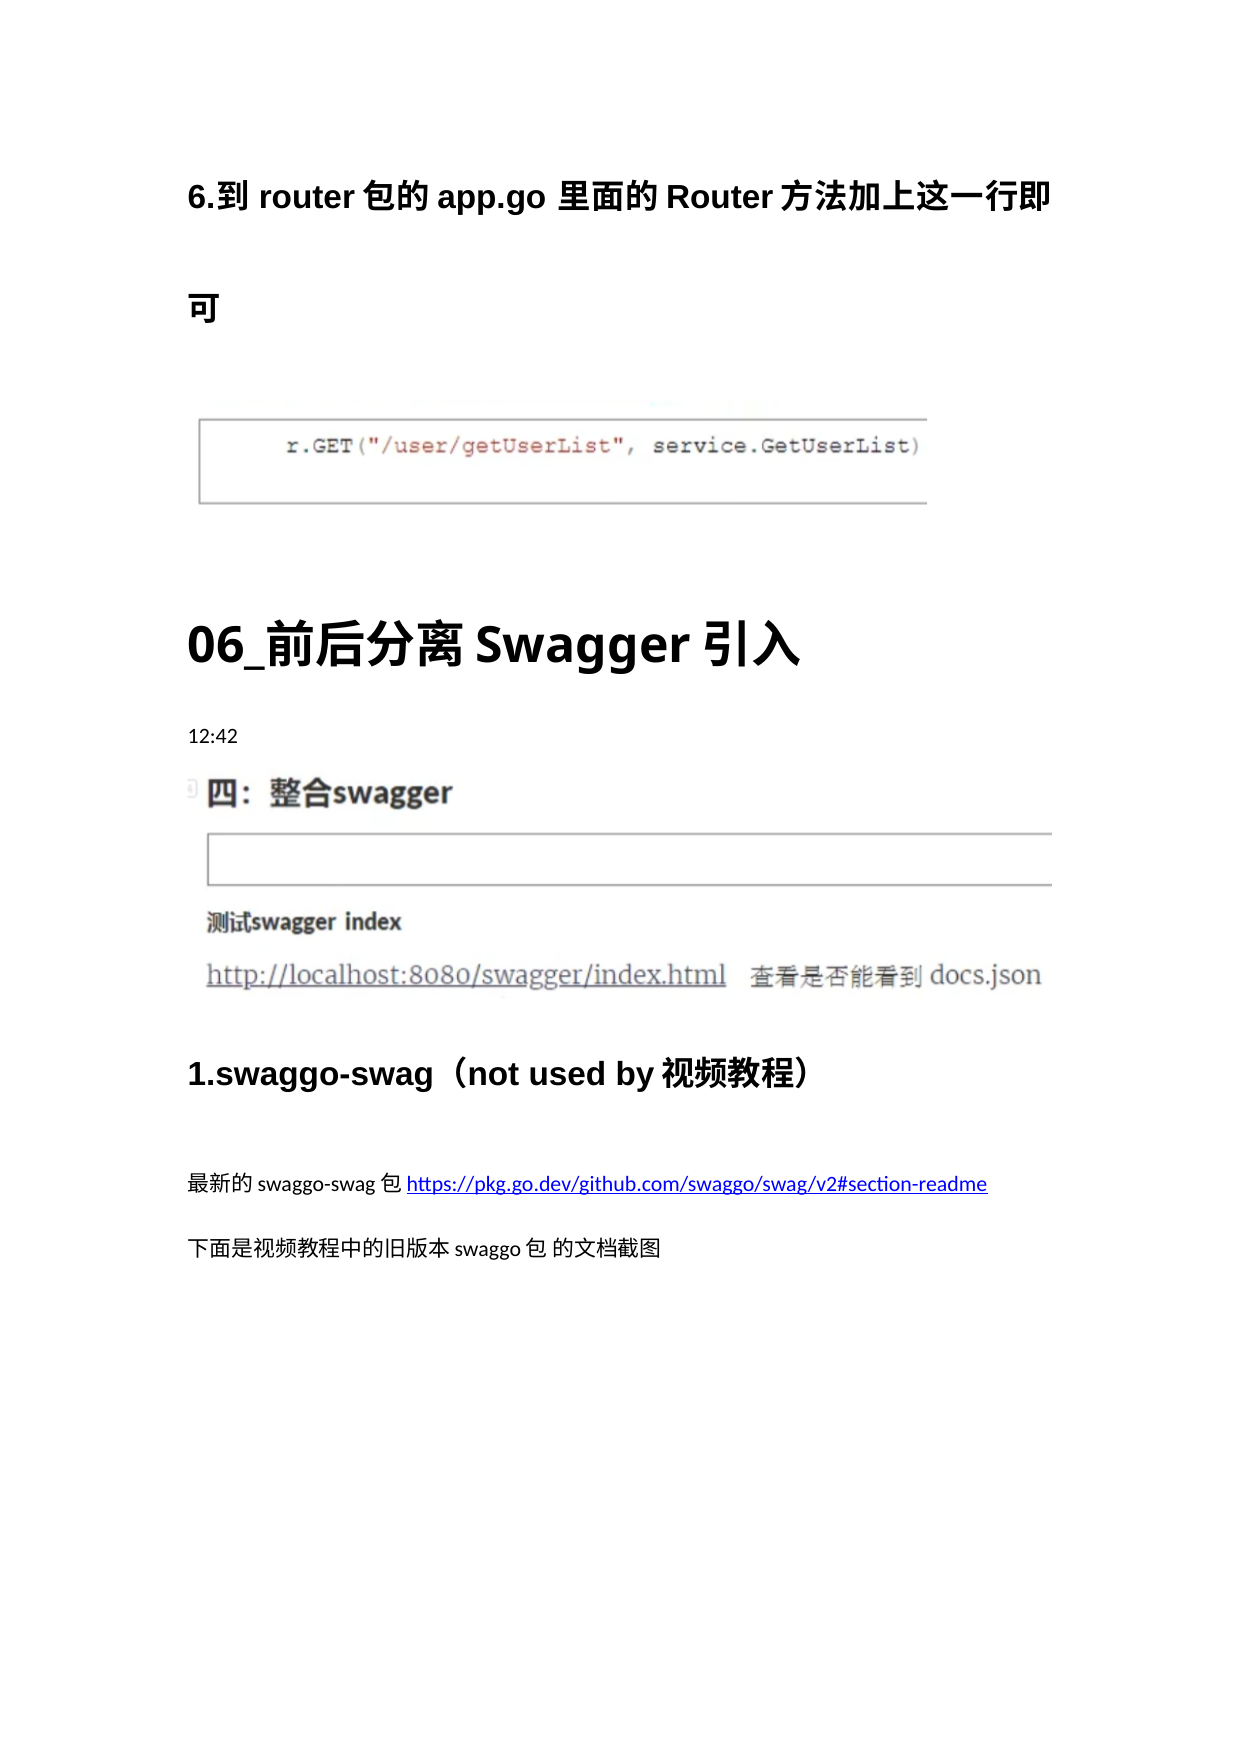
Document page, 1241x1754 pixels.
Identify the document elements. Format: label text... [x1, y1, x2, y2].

subtitle 6.到 router包的app.go 里面的Router方法加上这一行即可 [187, 162, 1053, 339]
subtitle 1.swaggo-swag（not used by视频教程） [187, 1038, 1053, 1103]
text 最新的swaggo-swag包 https://pkg.go.dev/github.com/swaggo/swag/v2#section-readme [187, 1165, 1053, 1198]
picture [187, 751, 1052, 1007]
picture [187, 400, 928, 509]
subtitle 06_前后分离Swagger引入 [187, 592, 1053, 690]
text 下面是视频教程中的旧版本swaggo包 的文档截图 [187, 1230, 1053, 1263]
text 12:42 [187, 719, 1053, 751]
